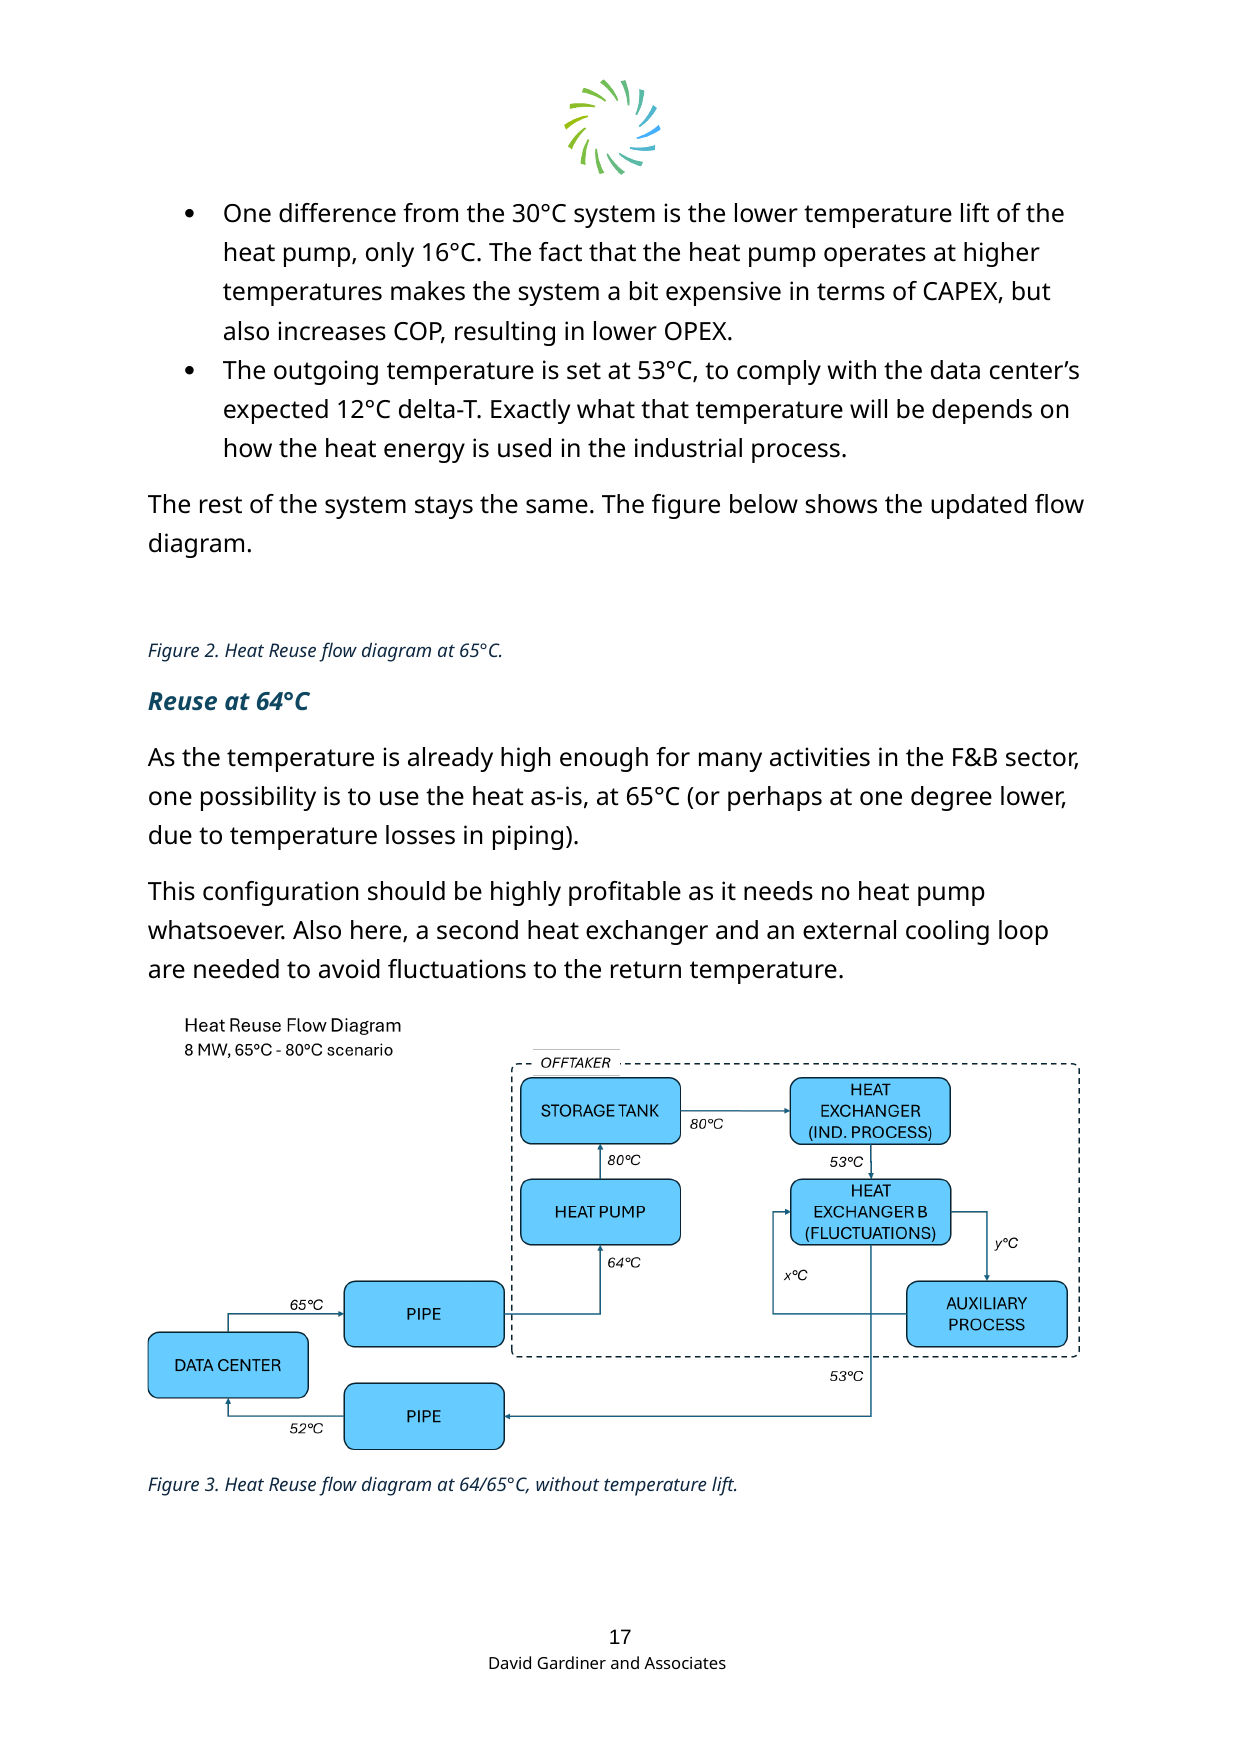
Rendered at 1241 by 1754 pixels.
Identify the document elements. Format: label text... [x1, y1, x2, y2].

picture [147, 1007, 1081, 1450]
list The outgoing temperature is set at 53°C, to comply with the data center’s expected 12°C delta-T. Exactly what that temperature will be depends on how the heat energy is used in the industrial process. [185, 352, 1093, 465]
text The rest of the system stays the same. The figure below shows the updated flow diagram. [148, 486, 1093, 560]
text This configuration should be highly profitable as it needs no heat pump whatsoever. Also here, a second heat exchanger and an external cooling loop are needed to avoid fluctuations to the return temperature. [148, 874, 1093, 986]
subtitle Reuse at 64°C [148, 684, 1093, 718]
list One difference from the 30°C system is the lower temperature lift of the heat pump, only 16°C. The fact that the heat pump operates at higher temperatures makes the system a bit expensive in terms of CAPEX, but also increases COP, resulting in lower OPEX. [185, 196, 1093, 347]
text Figure 3. Heat Reuse flow diagram at 64/65°C, without temperature lift. [148, 1471, 1093, 1497]
picture [558, 67, 674, 177]
text As the temperature is already high enough for many activities in the F&B sector, one possibility is to use the heat as-is, at 65°C (or perhaps at one degree lower, due to temperature losses in piping). [148, 739, 1093, 852]
text Figure 2. Heat Reuse flow diagram at 65°C. [148, 637, 1093, 663]
